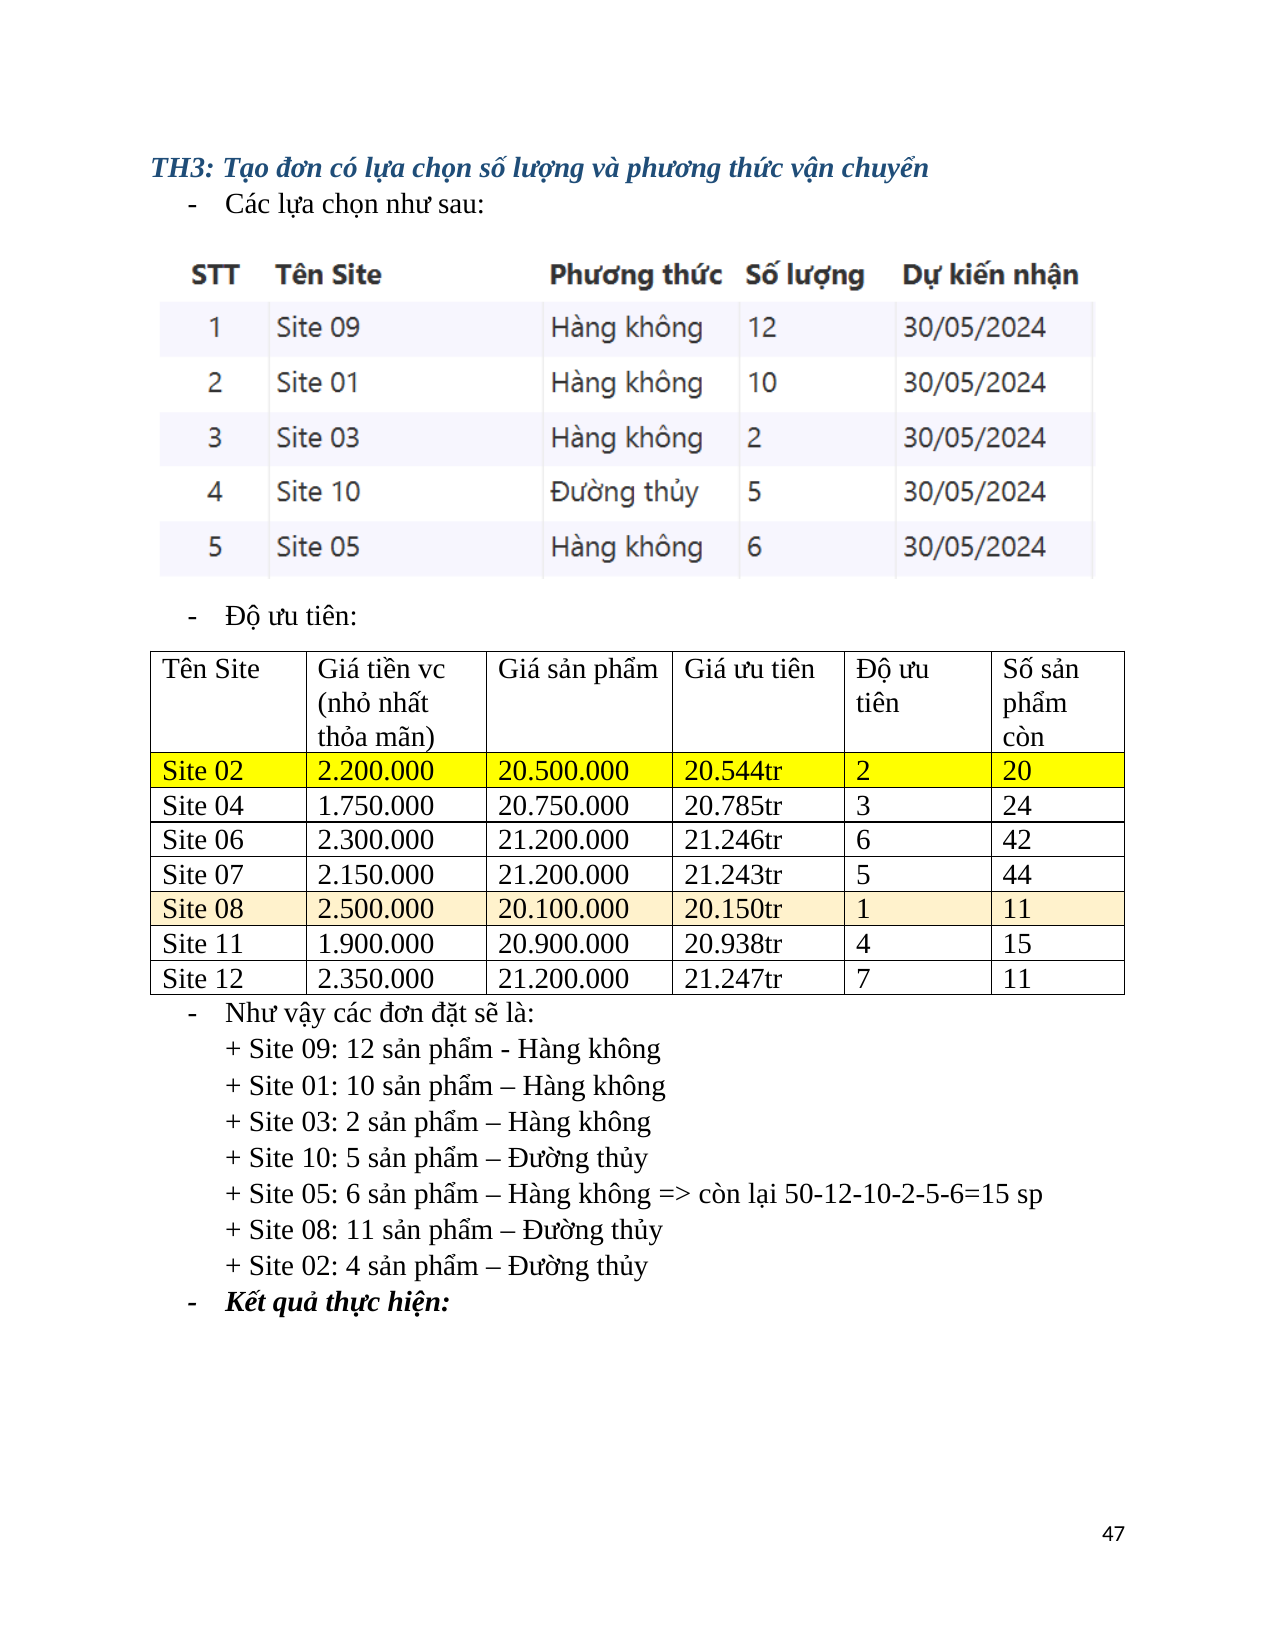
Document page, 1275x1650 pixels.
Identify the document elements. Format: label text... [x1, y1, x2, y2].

table_header Giá ưu tiên [673, 652, 844, 752]
table_cell 11 [992, 961, 1124, 994]
table_cell 7 [845, 961, 991, 994]
list + Site 08: 11 sản phẩm – Đường thủy [225, 1212, 1125, 1246]
subtitle TH3: Tạo đơn có lựa chọn số lượng và phương thức vận chuyển [150, 150, 1125, 183]
list + Site 09: 12 sản phẩm - Hàng không [225, 1032, 1125, 1065]
table_cell Site 04 [151, 788, 306, 821]
table_cell 4 [845, 926, 991, 960]
table_cell 20 [992, 753, 1124, 787]
table_cell 20.785tr [673, 788, 844, 821]
table_cell 21.200.000 [487, 857, 672, 891]
list Độ ưu tiên: [187, 598, 1125, 631]
table_cell 3 [845, 788, 991, 821]
table_header Giá tiền vc (nhỏ nhất thỏa mãn) [307, 652, 486, 752]
list Các lựa chọn như sau: [187, 186, 1125, 220]
list Như vậy các đơn đặt sẽ là: [187, 995, 1125, 1029]
table_cell 2.200.000 [307, 753, 486, 787]
list + Site 05: 6 sản phẩm – Hàng không => còn lại 50-12-10-2-5-6=15 sp [225, 1176, 1125, 1210]
list + Site 03: 2 sản phẩm – Hàng không [225, 1104, 1125, 1137]
table_cell 2.500.000 [307, 892, 486, 925]
table_cell 20.544tr [673, 753, 844, 787]
table_cell 20.500.000 [487, 753, 672, 787]
table_header Số sản phẩm còn [992, 652, 1124, 752]
table_cell 42 [992, 823, 1124, 856]
table_cell 1.750.000 [307, 788, 486, 821]
table_cell 1 [845, 892, 991, 925]
table_cell 15 [992, 926, 1124, 960]
table_cell 21.247tr [673, 961, 844, 994]
table_cell 20.900.000 [487, 926, 672, 960]
table_cell 20.938tr [673, 926, 844, 960]
table_cell 2.300.000 [307, 823, 486, 856]
table_cell Site 07 [151, 857, 306, 891]
table_cell 20.750.000 [487, 788, 672, 821]
table_cell Site 12 [151, 961, 306, 994]
list + Site 01: 10 sản phẩm – Hàng không [225, 1068, 1125, 1101]
table_cell Site 08 [151, 892, 306, 925]
table_cell 20.100.000 [487, 892, 672, 925]
table_cell Site 06 [151, 823, 306, 856]
list + Site 10: 5 sản phẩm – Đường thủy [225, 1140, 1125, 1173]
table_cell 2.350.000 [307, 961, 486, 994]
table_header Độ ưu tiên [845, 652, 991, 752]
list + Site 02: 4 sản phẩm – Đường thủy [225, 1248, 1125, 1282]
table_cell 21.243tr [673, 857, 844, 891]
table_cell 21.200.000 [487, 823, 672, 856]
table_cell Site 11 [151, 926, 306, 960]
table_cell 2 [845, 753, 991, 787]
table_header Giá sản phẩm [487, 652, 672, 752]
table_cell 1.900.000 [307, 926, 486, 960]
picture [150, 238, 1102, 579]
table_cell 24 [992, 788, 1124, 821]
table_cell 11 [992, 892, 1124, 925]
table_cell 21.200.000 [487, 961, 672, 994]
table_cell 6 [845, 823, 991, 856]
table_cell 5 [845, 857, 991, 891]
table_cell 21.246tr [673, 823, 844, 856]
table_cell 44 [992, 857, 1124, 891]
table_cell 2.150.000 [307, 857, 486, 891]
table_cell Site 02 [151, 753, 306, 787]
table_header Tên Site [151, 652, 306, 752]
list Kết quả thực hiện: [187, 1284, 1125, 1318]
table_cell 20.150tr [673, 892, 844, 925]
